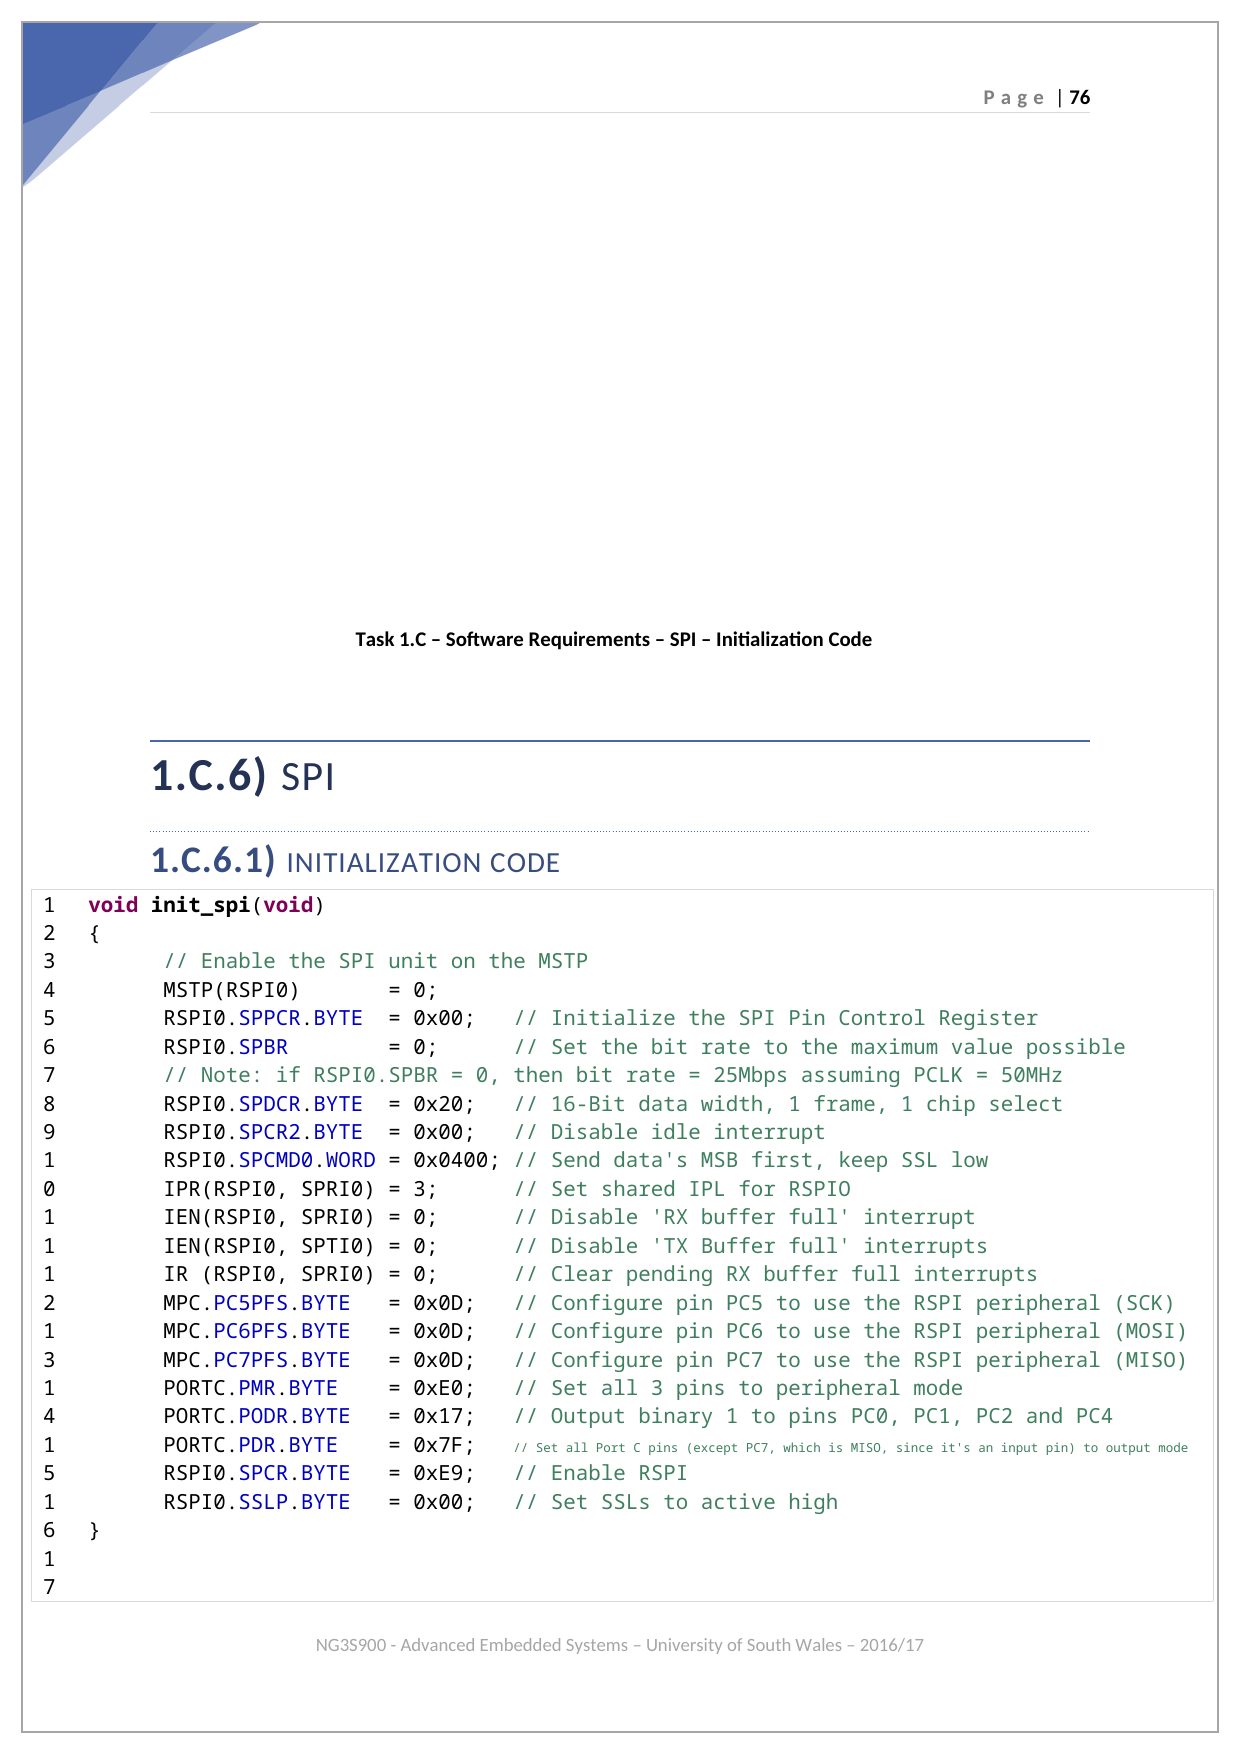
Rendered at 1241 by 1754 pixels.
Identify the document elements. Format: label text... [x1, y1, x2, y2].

picture [23, 23, 264, 190]
table_header 1 2 3 4 5 6 7 8 9 10 11 12 13 14 15 16 17 18 19 20 21 22 23 [32, 890, 77, 1601]
subtitle 1.C.6) SPI [150, 742, 1090, 802]
subtitle 1.C.6.1) Initialization code [150, 831, 1090, 882]
